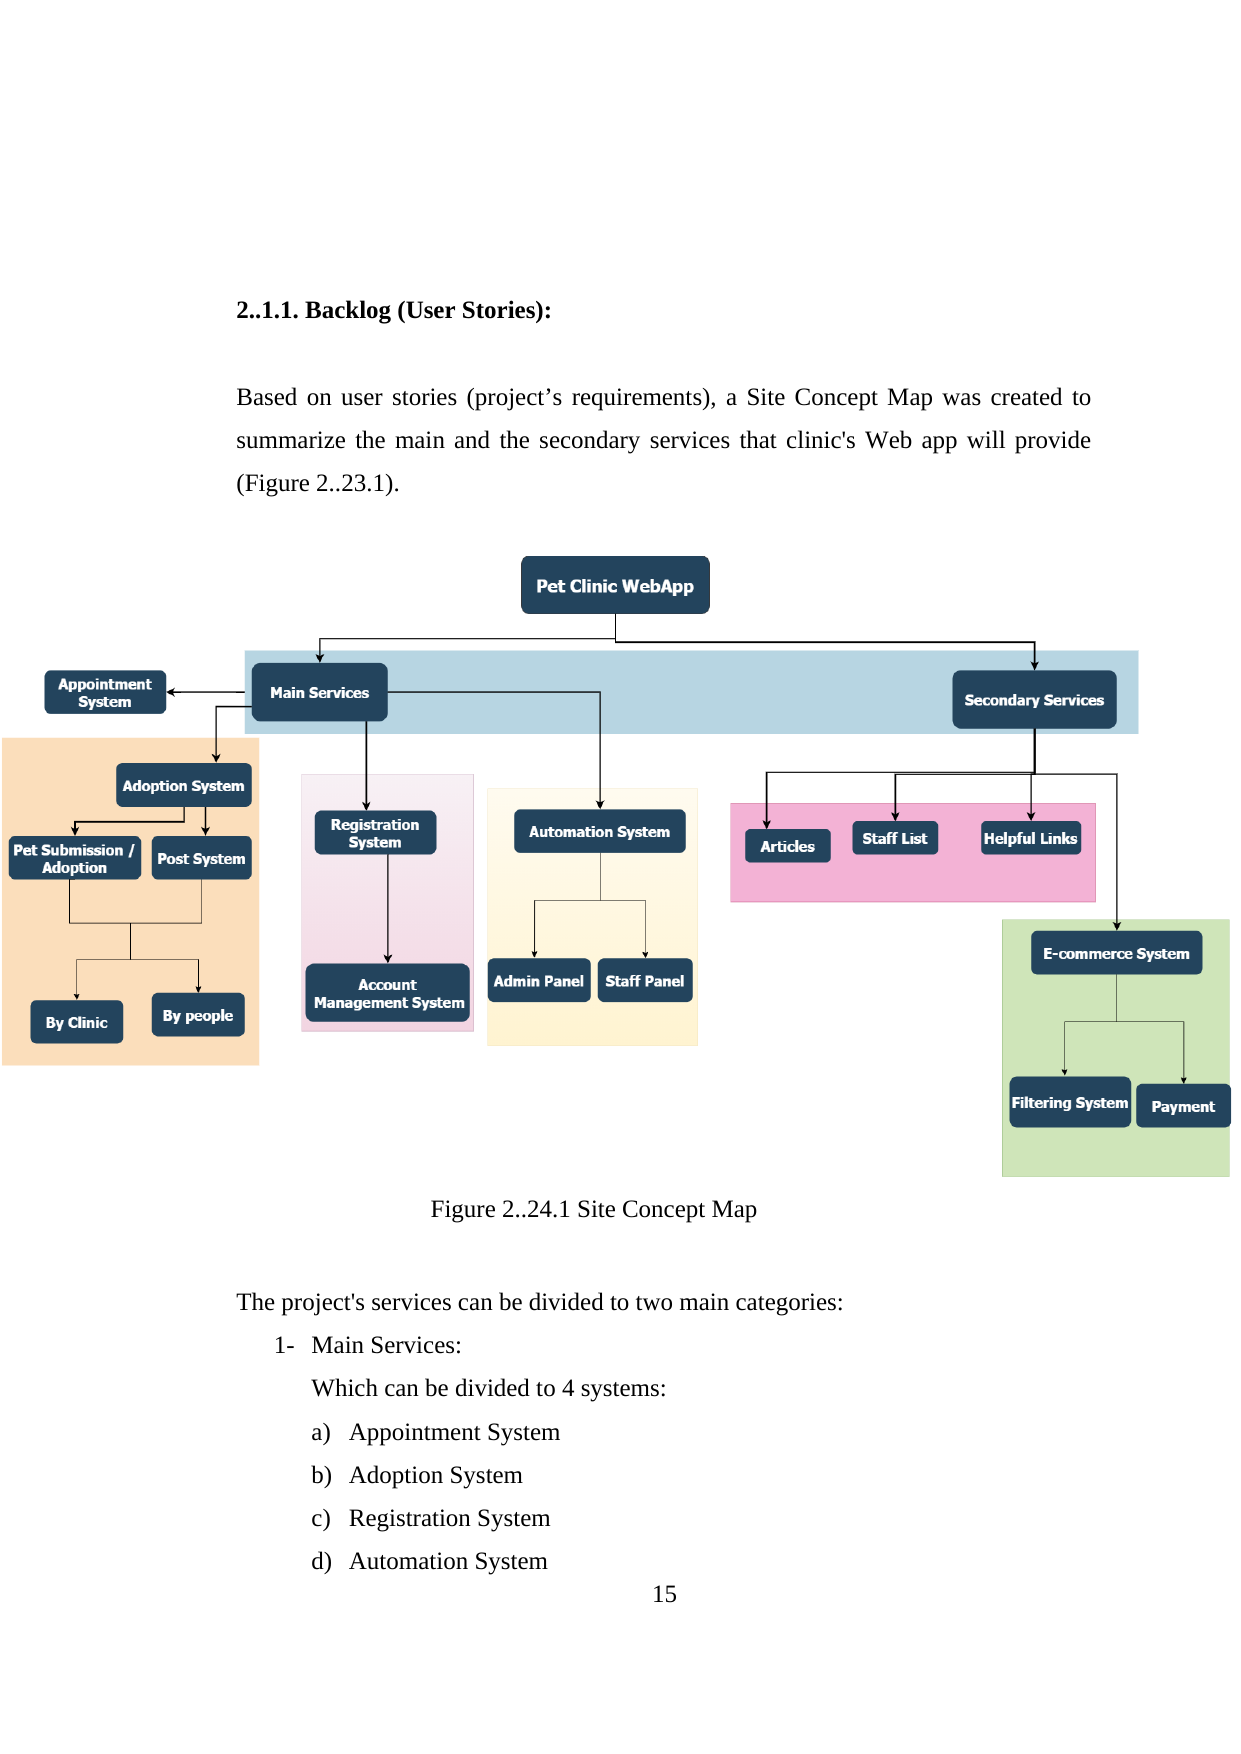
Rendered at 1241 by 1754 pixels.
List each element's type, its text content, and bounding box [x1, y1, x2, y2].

list Registration System [311, 1503, 1092, 1532]
picture [1, 556, 1232, 1177]
list Automation System [311, 1546, 1092, 1575]
text The project's services can be divided to two main categories: [236, 1287, 1092, 1316]
list Which can be divided to 4 systems: [311, 1373, 1092, 1402]
list Appointment System [311, 1417, 1092, 1445]
list Adoption System [311, 1460, 1092, 1488]
subtitle 2..1.1. Backlog (User Stories): [236, 295, 1092, 324]
list Main Services: [274, 1330, 1092, 1359]
